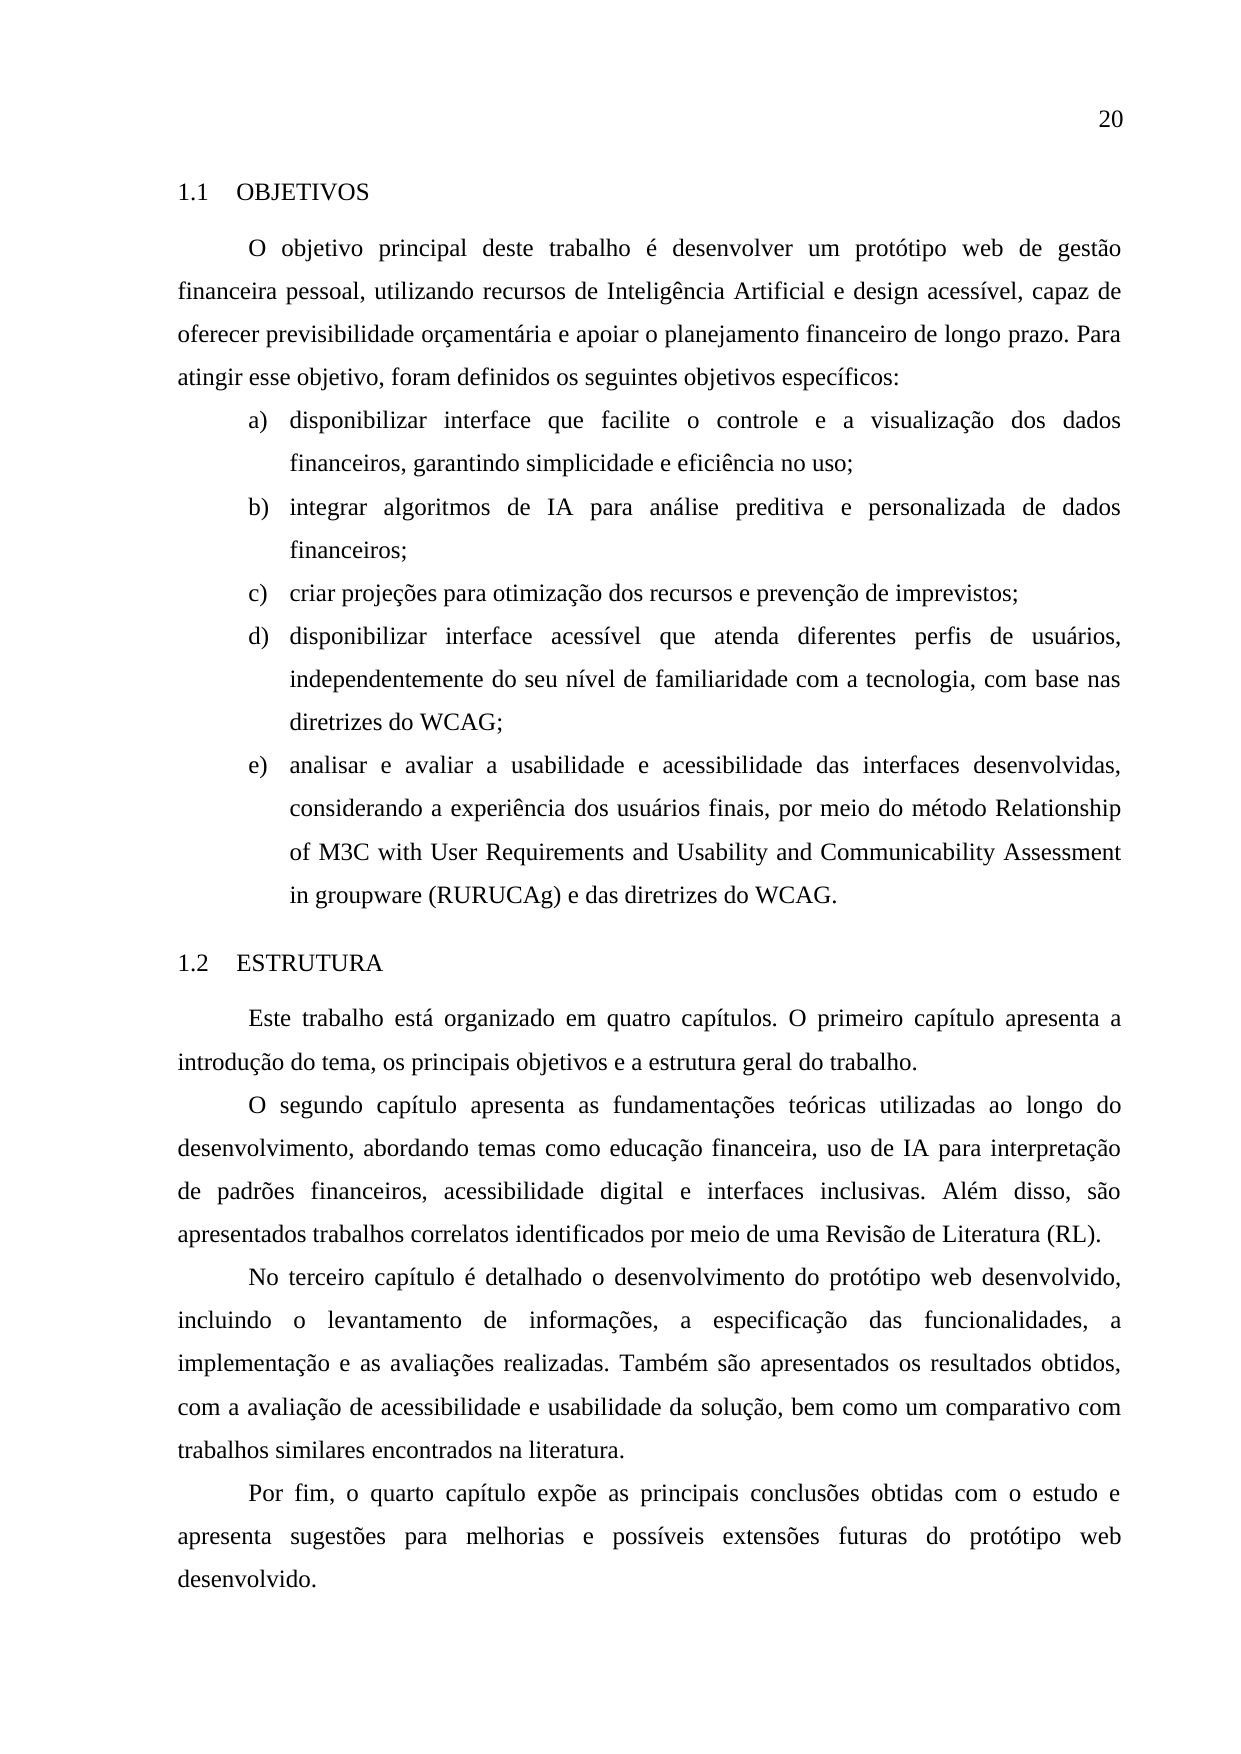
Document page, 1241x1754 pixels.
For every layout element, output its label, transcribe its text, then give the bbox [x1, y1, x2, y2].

subtitle OBJETIVOS [177, 177, 1122, 206]
text analisar e avaliar a usabilidade e acessibilidade das interfaces desenvolvidas, considerando a experiência dos usuários finais, por meio do método Relationship of M3C with User Requirements and Usability and Communicability Assessment in groupware (RURUCAg) e das diretrizes do WCAG. [248, 750, 1122, 908]
text O objetivo principal deste trabalho é desenvolver um protótipo web de gestão financeira pessoal, utilizando recursos de Inteligência Artificial e design acessível, capaz de oferecer previsibilidade orçamentária e apoiar o planejamento financeiro de longo prazo. Para atingir esse objetivo, foram definidos os seguintes objetivos específicos: [177, 233, 1122, 391]
text disponibilizar interface acessível que atenda diferentes perfis de usuários, independentemente do seu nível de familiaridade com a tecnologia, com base nas diretrizes do WCAG; [248, 621, 1122, 736]
text criar projeções para otimização dos recursos e prevenção de imprevistos; [248, 578, 1122, 607]
text disponibilizar interface que facilite o controle e a visualização dos dados financeiros, garantindo simplicidade e eficiência no uso; [248, 405, 1122, 477]
subtitle estrutura [177, 948, 1122, 977]
text O segundo capítulo apresenta as fundamentações teóricas utilizadas ao longo do desenvolvimento, abordando temas como educação financeira, uso de IA para interpretação de padrões financeiros, acessibilidade digital e interfaces inclusivas. Além disso, são apresentados trabalhos correlatos identificados por meio de uma Revisão de Literatura (RL). [177, 1090, 1122, 1248]
text Este trabalho está organizado em quatro capítulos. O primeiro capítulo apresenta a introdução do tema, os principais objetivos e a estrutura geral do trabalho. [177, 1003, 1122, 1075]
text Por fim, o quarto capítulo expõe as principais conclusões obtidas com o estudo e apresenta sugestões para melhorias e possíveis extensões futuras do protótipo web desenvolvido. [177, 1478, 1122, 1593]
text integrar algoritmos de IA para análise preditiva e personalizada de dados financeiros; [248, 492, 1122, 563]
text No terceiro capítulo é detalhado o desenvolvimento do protótipo web desenvolvido, incluindo o levantamento de informações, a especificação das funcionalidades, a implementação e as avaliações realizadas. Também são apresentados os resultados obtidos, com a avaliação de acessibilidade e usabilidade da solução, bem como um comparativo com trabalhos similares encontrados na literatura. [177, 1262, 1122, 1463]
